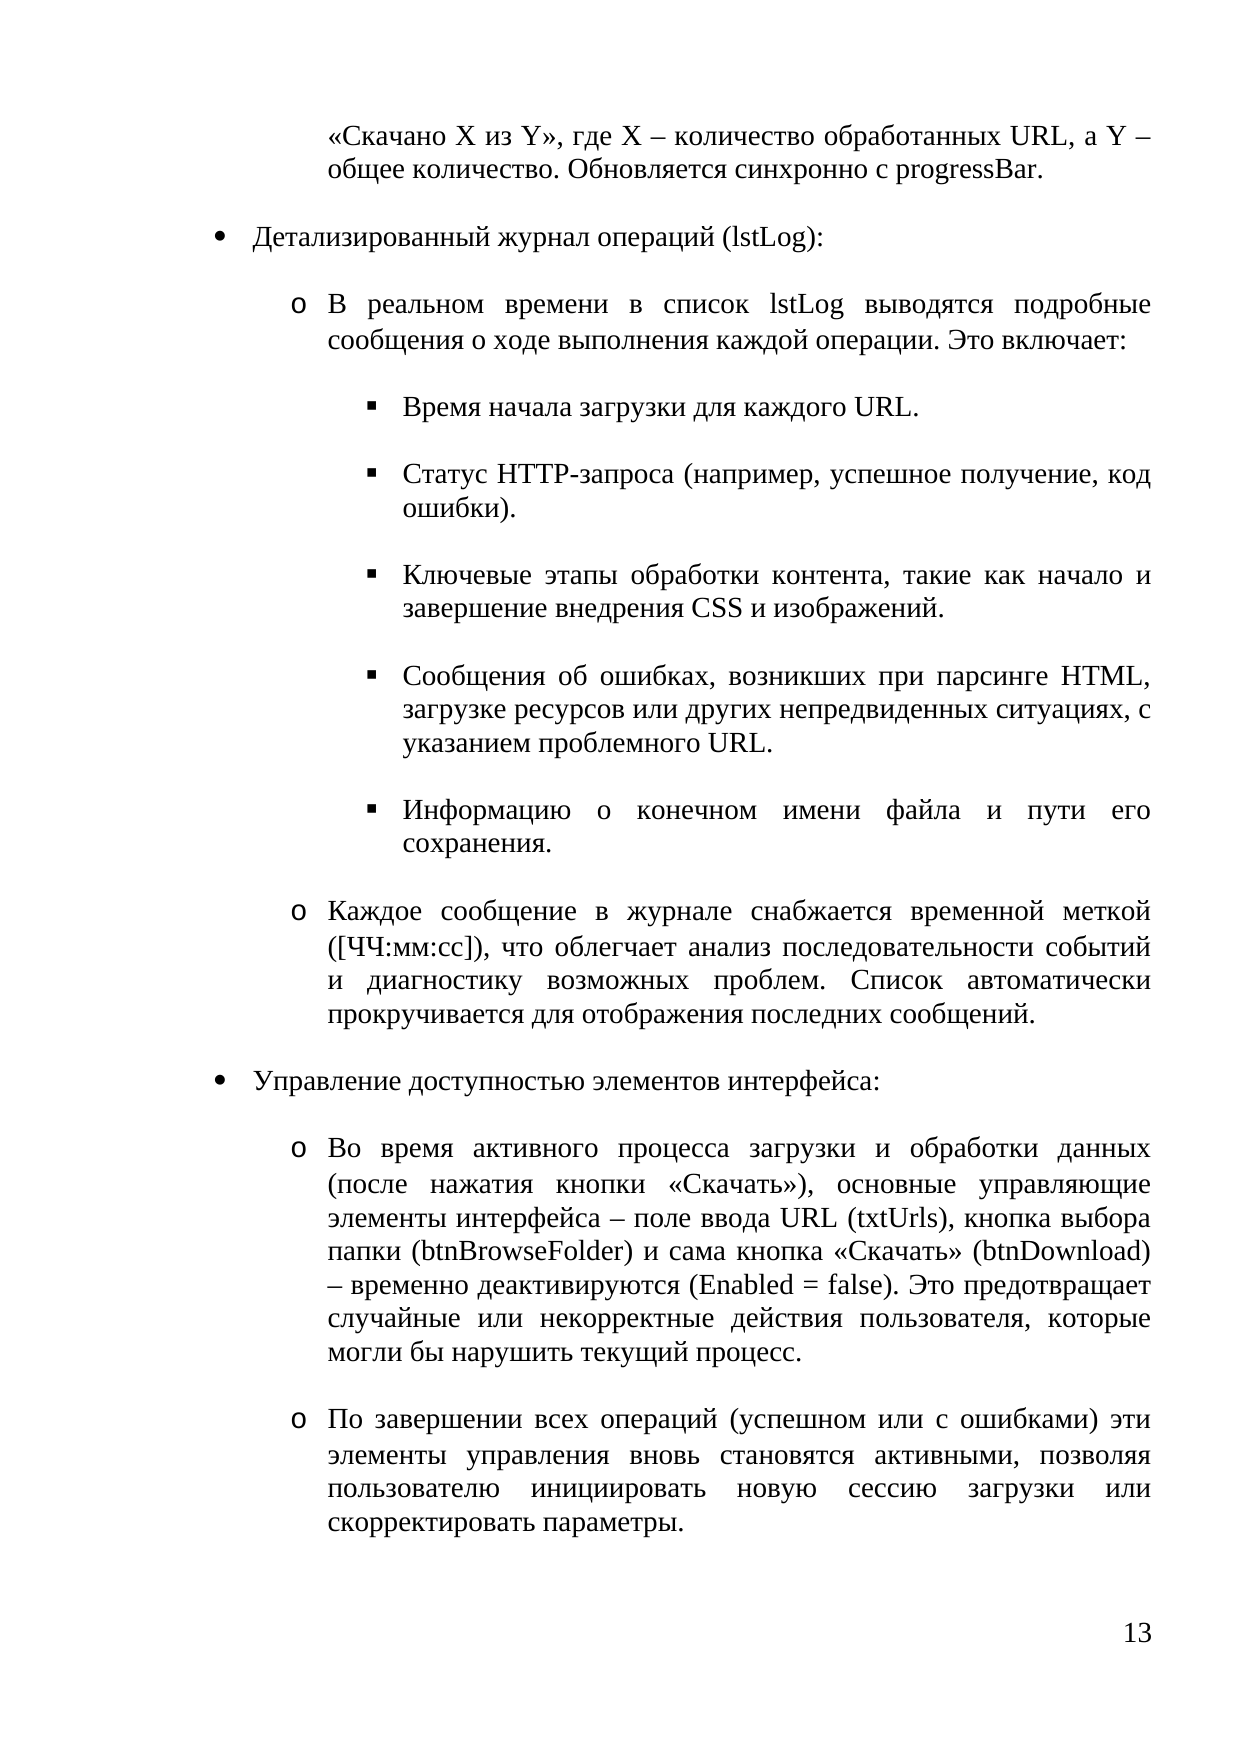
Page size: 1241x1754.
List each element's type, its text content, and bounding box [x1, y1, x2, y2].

list Информацию о конечном имени файла и пути его сохранения. [365, 792, 1152, 859]
list В реальном времени в список lstLog выводятся подробные сообщения о ходе выполнения каждой операции. Это включает: [290, 286, 1152, 356]
list Управление доступностью элементов интерфейса: [215, 1063, 1152, 1097]
list Детализированный журнал операций (lstLog): [215, 219, 1152, 252]
list Статус HTTP-запроса (например, успешное получение, код ошибки). [365, 456, 1152, 523]
list По завершении всех операций (успешном или с ошибками) эти элементы управления вновь становятся активными, позволяя пользователю инициировать новую сессию загрузки или скорректировать параметры. [290, 1401, 1152, 1538]
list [290, 118, 1152, 185]
list Во время активного процесса загрузки и обработки данных (после нажатия кнопки «Скачать»), основные управляющие элементы интерфейса – поле ввода URL (txtUrls), кнопка выбора папки (btnBrowseFolder) и сама кнопка «Скачать» (btnDownload) – временно деактивируются (Enabled = false). Это предотвращает случайные или некорректные действия пользователя, которые могли бы нарушить текущий процесс. [290, 1130, 1152, 1367]
list Каждое сообщение в журнале снабжается временной меткой ([ЧЧ:мм:сс]), что облегчает анализ последовательности событий и диагностику возможных проблем. Список автоматически прокручивается для отображения последних сообщений. [290, 893, 1152, 1029]
list Время начала загрузки для каждого URL. [365, 389, 1152, 423]
list Сообщения об ошибках, возникших при парсинге HTML, загрузке ресурсов или других непредвиденных ситуациях, с указанием проблемного URL. [365, 658, 1152, 758]
list Ключевые этапы обработки контента, такие как начало и завершение внедрения CSS и изображений. [365, 557, 1152, 624]
